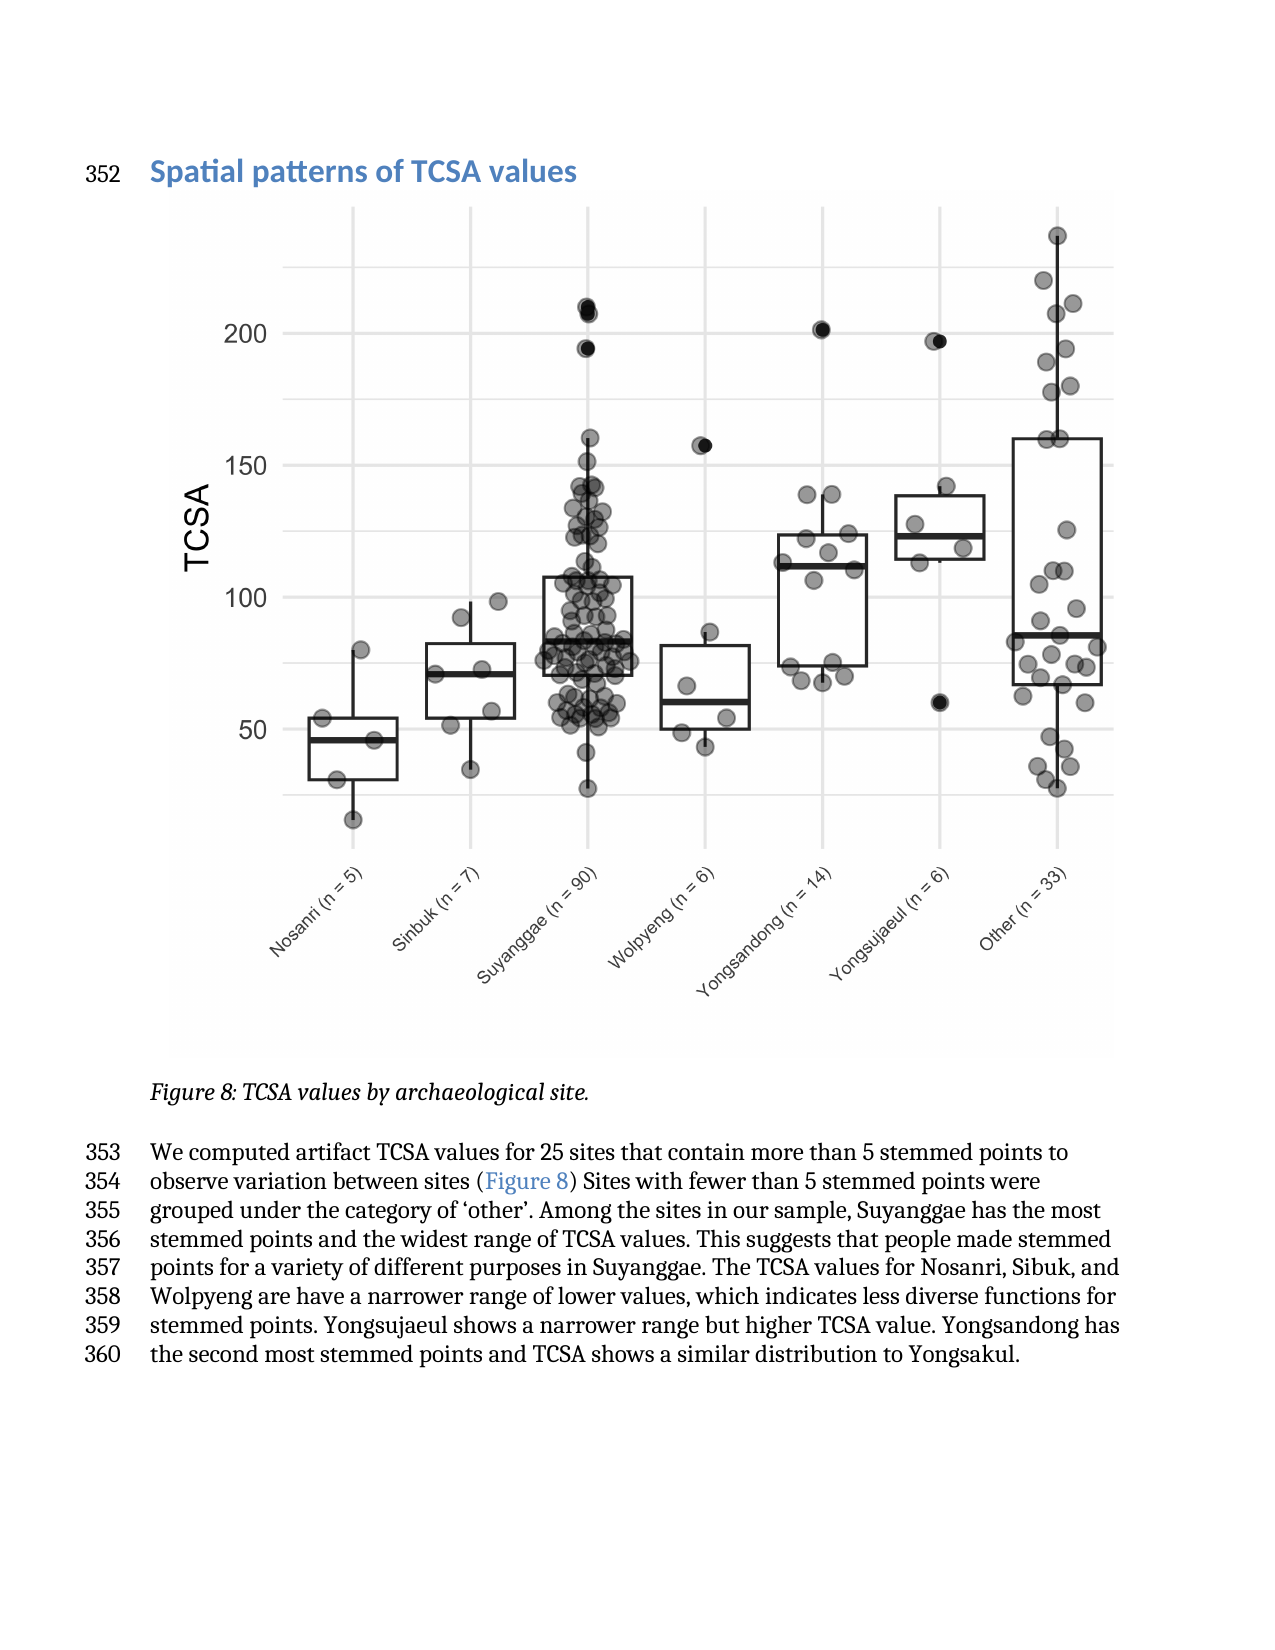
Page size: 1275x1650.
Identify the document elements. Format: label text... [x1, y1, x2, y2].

picture [168, 190, 1114, 1058]
subtitle Spatial patterns of TCSA values [150, 150, 1125, 191]
table_header Figure 8: TCSA values by archaeological site. [139, 191, 1114, 1119]
text We computed artifact TCSA values for 25 sites that contain more than 5 stemmed points to observe variation between sites (Figure 8) Sites with fewer than 5 stemmed points were grouped under the category of ‘other’. Among the sites in our sample, Suyanggae has the most stemmed points and the widest range of TCSA values. This suggests that people made stemmed points for a variety of different purposes in Suyanggae. The TCSA values for Nosanri, Sibuk, and Wolpyeng are have a narrower range of lower values, which indicates less diverse functions for stemmed points. Yongsujaeul shows a narrower range but higher TCSA value. Yongsandong has the second most stemmed points and TCSA shows a similar distribution to Yongsakul. [150, 1138, 1125, 1368]
